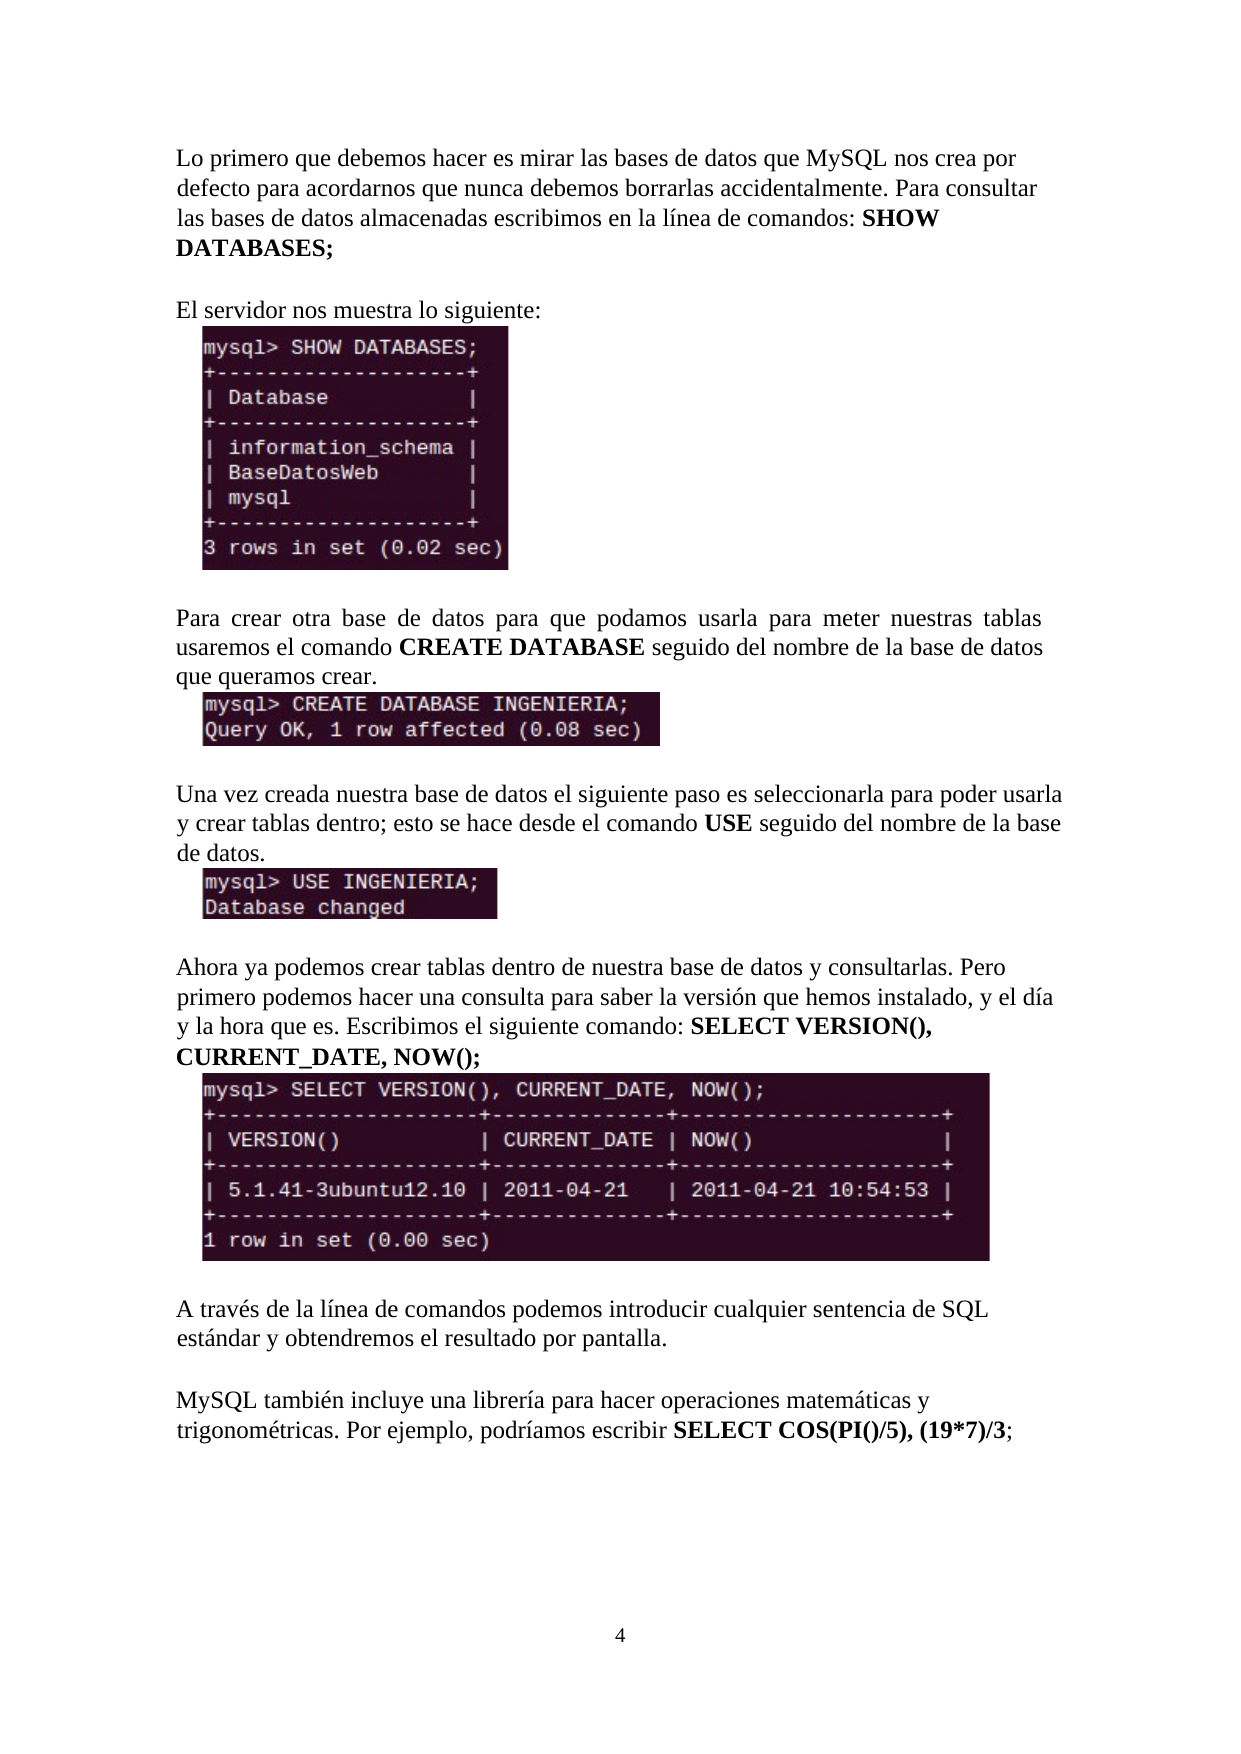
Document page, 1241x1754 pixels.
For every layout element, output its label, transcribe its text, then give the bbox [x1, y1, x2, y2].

text Para crear otra base de datos para que podamos usarla para meter nuestras tablas usaremos el comando CREATE DATABASE seguido del nombre de la base de datos que queramos crear. [176, 603, 1043, 689]
picture [202, 1073, 990, 1261]
subtitle DATABASES; [176, 233, 1071, 262]
picture [202, 326, 509, 570]
subtitle CURRENT_DATE, NOW(); [176, 1042, 1071, 1071]
text Lo primero que debemos hacer es mirar las bases de datos que MySQL nos crea por defecto para acordarnos que nunca debemos borrarlas accidentalmente. Para consultar las bases de datos almacenadas escribimos en la línea de comandos: SHOW [176, 143, 1064, 231]
text A través de la línea de comandos podemos introducir cualquier sentencia de SQL estándar y obtendremos el resultado por pantalla. [176, 1294, 1064, 1352]
text Una vez creada nuestra base de datos el siguiente paso es seleccionarla para poder usarla y crear tablas dentro; esto se hace desde el comando USE seguido del nombre de la base de datos. [176, 779, 1064, 867]
text MySQL también incluye una librería para hacer operaciones matemáticas y trigonométricas. Por ejemplo, podríamos escribir SELECT COS(PI()/5), (19*7)/3; [176, 1385, 1064, 1444]
picture [202, 868, 498, 919]
text El servidor nos muestra lo siguiente: [176, 296, 1064, 324]
text Ahora ya podemos crear tablas dentro de nuestra base de datos y consultarlas. Pero primero podemos hacer una consulta para saber la versión que hemos instalado, y el día y la hora que es. Escribimos el siguiente comando: SELECT VERSION(), [176, 952, 1064, 1040]
picture [202, 692, 660, 746]
